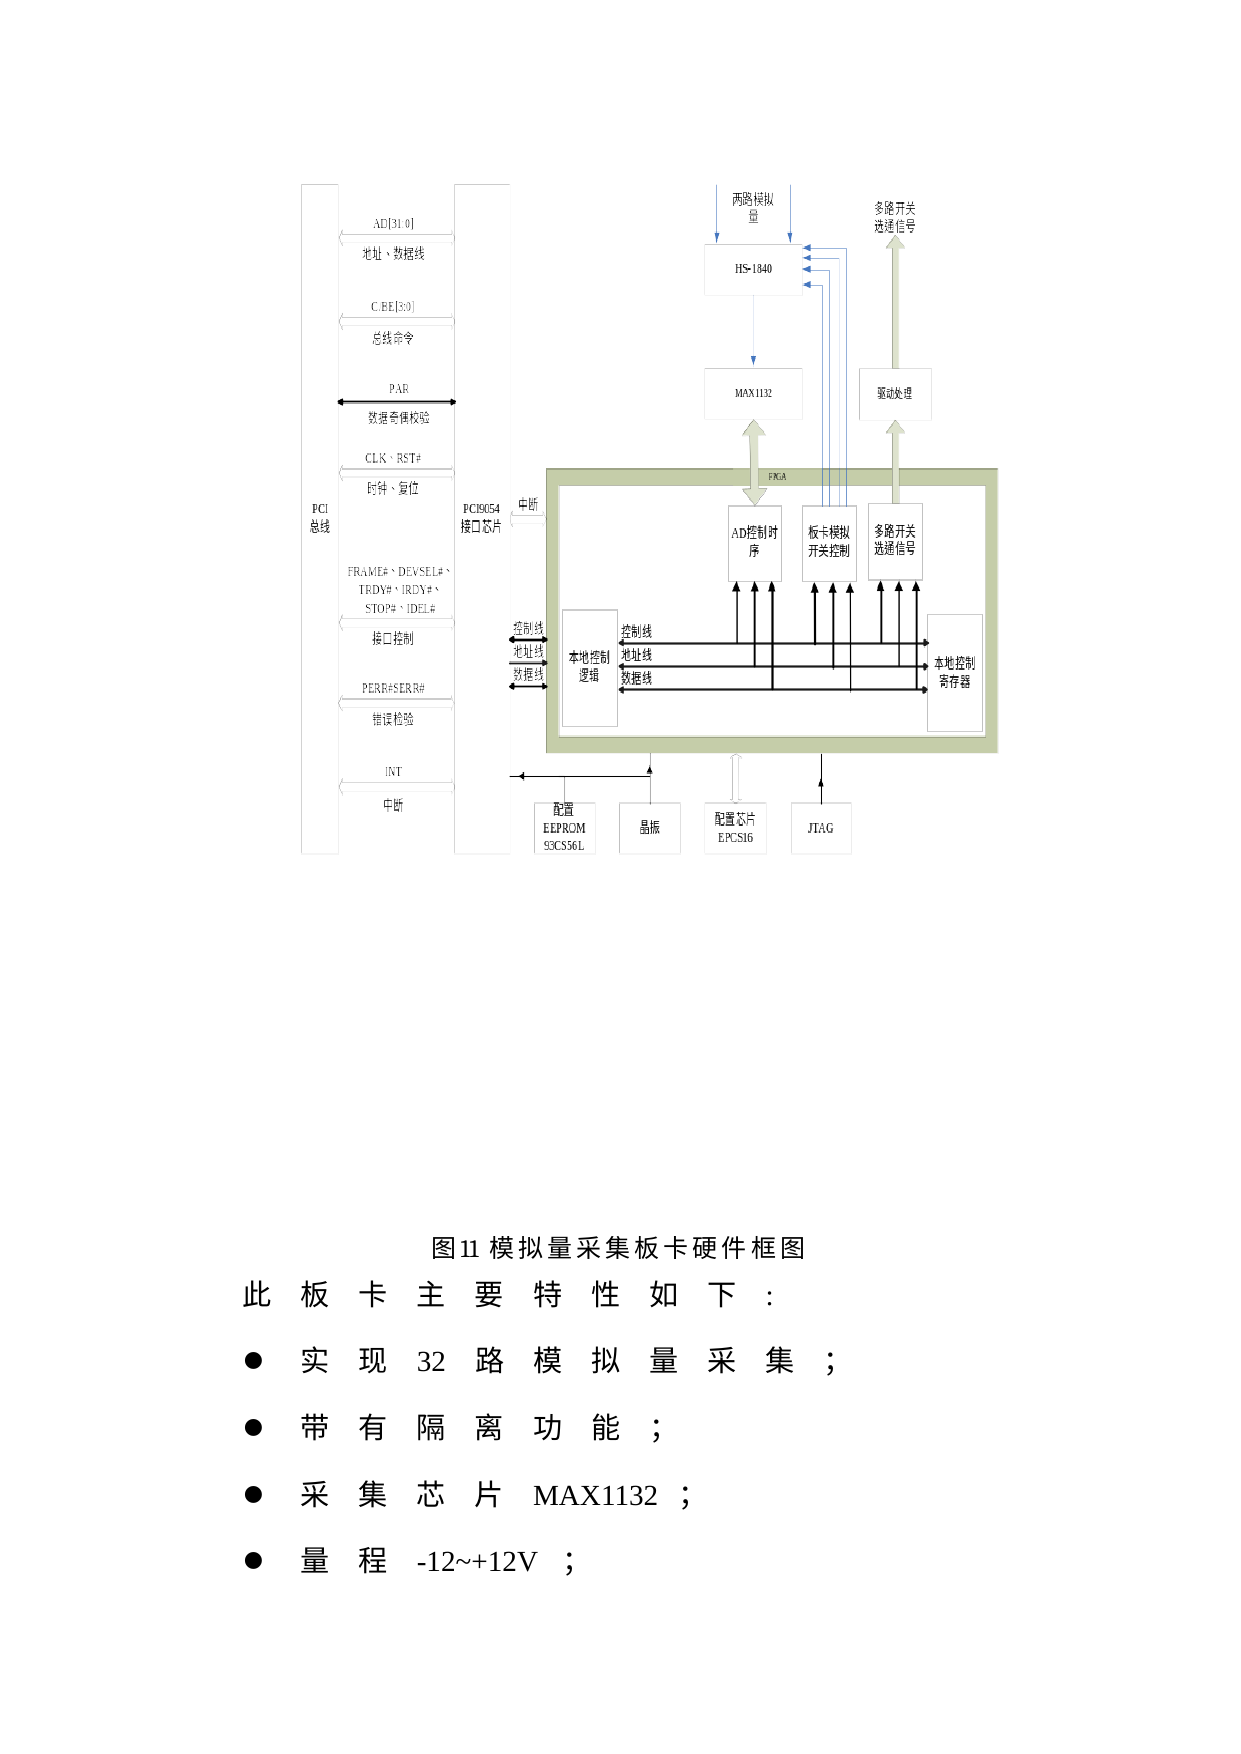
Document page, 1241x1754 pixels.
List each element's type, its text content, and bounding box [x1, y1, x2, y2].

text 此板卡主要特性如下: [155, 1270, 1085, 1315]
list 实现32路模拟量采集； [214, 1336, 1085, 1382]
list 带有隔离功能； [214, 1403, 1085, 1448]
list 采集芯片MAX1132； [214, 1469, 1085, 1515]
text 图11模拟量采集板卡硬件框图 [155, 1224, 1085, 1270]
list 量程-12~+12V； [214, 1536, 1085, 1581]
